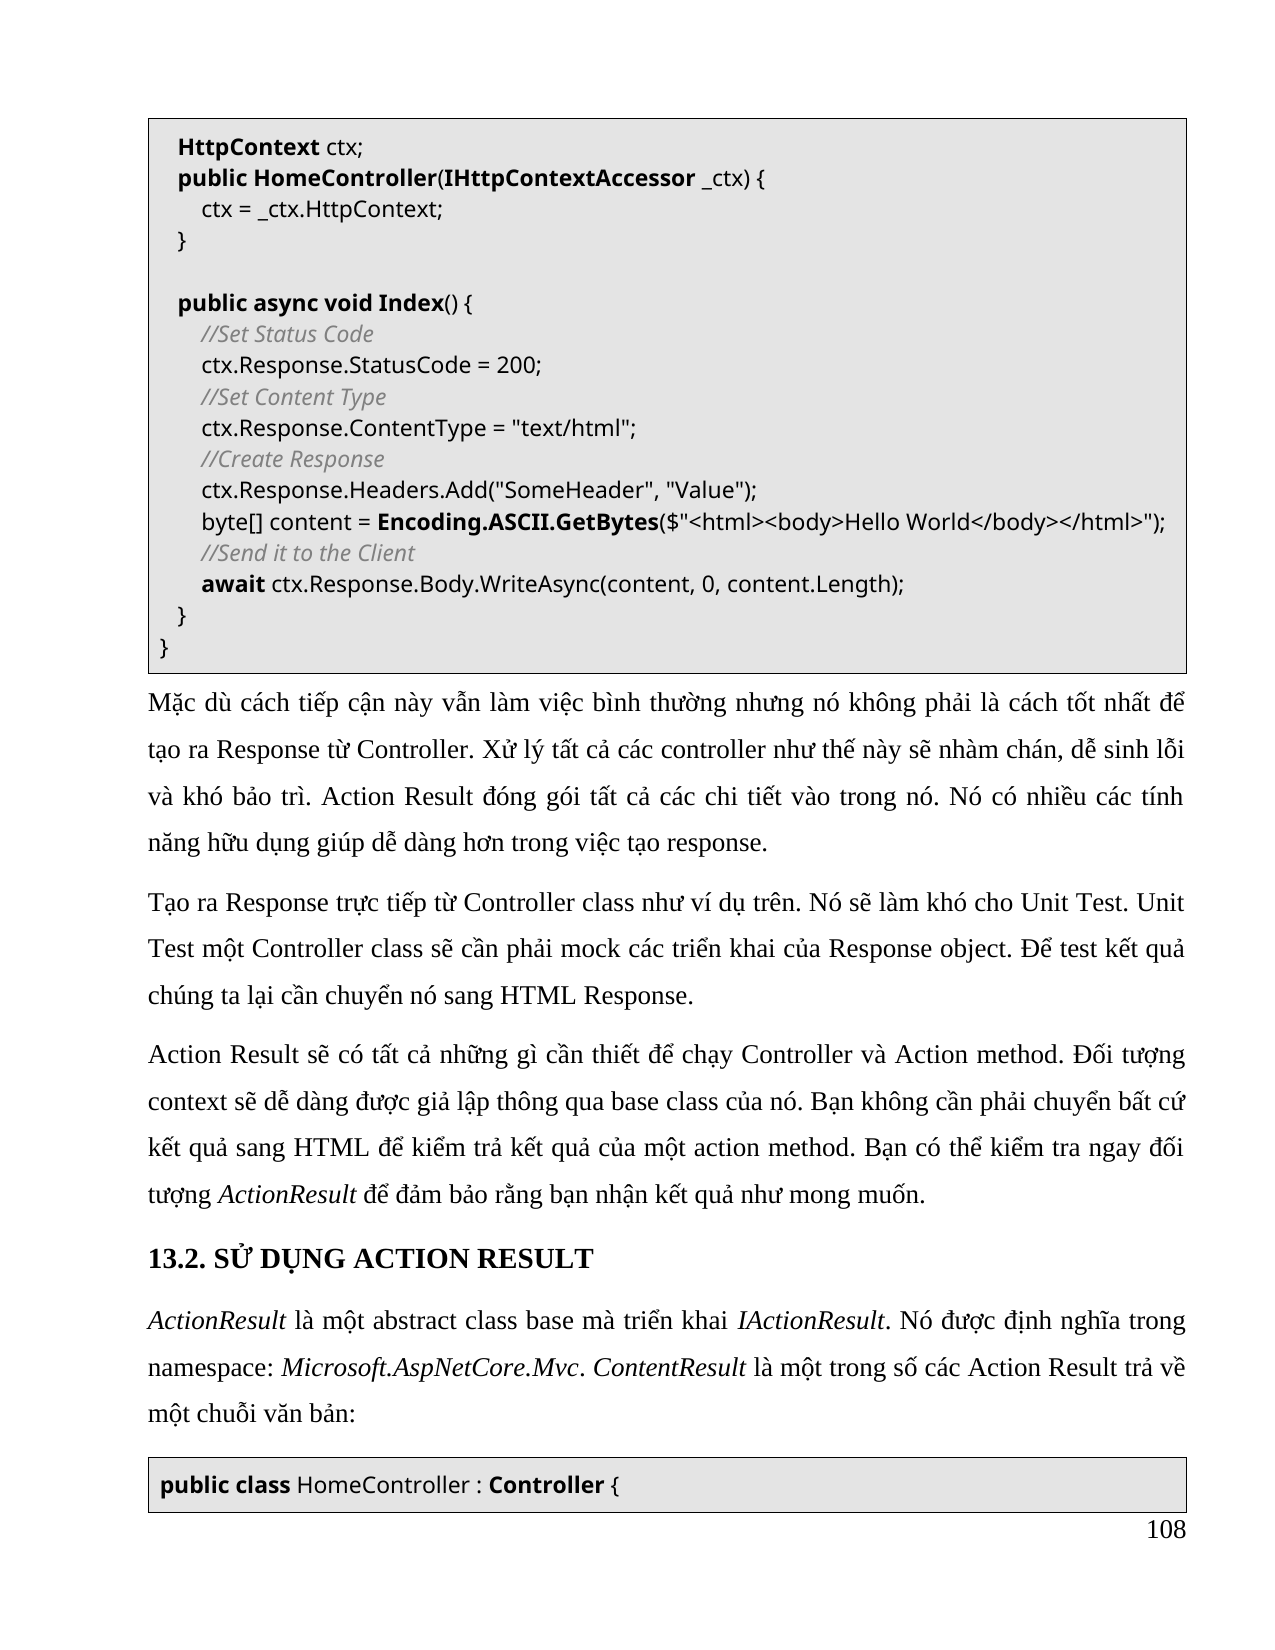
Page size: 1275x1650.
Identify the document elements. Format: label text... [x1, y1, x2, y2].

subtitle 13.2. Sử dụng Action Result [148, 1241, 1186, 1275]
text Tạo ra Response trực tiếp từ Controller class như ví dụ trên. Nó sẽ làm khó cho Unit Test. Unit Test một Controller class sẽ cần phải mock các triển khai của Response object. Để test kết quả chúng ta lại cần chuyển nó sang HTML Response. [148, 886, 1186, 1010]
text Mặc dù cách tiếp cận này vẫn làm việc bình thường nhưng nó không phải là cách tốt nhất để tạo ra Response từ Controller. Xử lý tất cả các controller như thế này sẽ nhàm chán, dễ sinh lỗi và khó bảo trì. Action Result đóng gói tất cả các chi tiết vào trong nó. Nó có nhiều các tính năng hữu dụng giúp dễ dàng hơn trong việc tạo response. [148, 686, 1186, 858]
text ActionResult là một abstract class base mà triển khai IActionResult. Nó được định nghĩa trong namespace: Microsoft.AspNetCore.Mvc. ContentResult là một trong số các Action Result trả về một chuỗi văn bản: [148, 1304, 1186, 1429]
text Action Result sẽ có tất cả những gì cần thiết để chạy Controller và Action method. Đối tượng context sẽ dễ dàng được giả lập thông qua base class của nó. Bạn không cần phải chuyển bất cứ kết quả sang HTML để kiểm trả kết quả của một action method. Bạn có thể kiểm tra ngay đối tượng ActionResult để đảm bảo rằng bạn nhận kết quả như mong muốn. [148, 1038, 1186, 1209]
